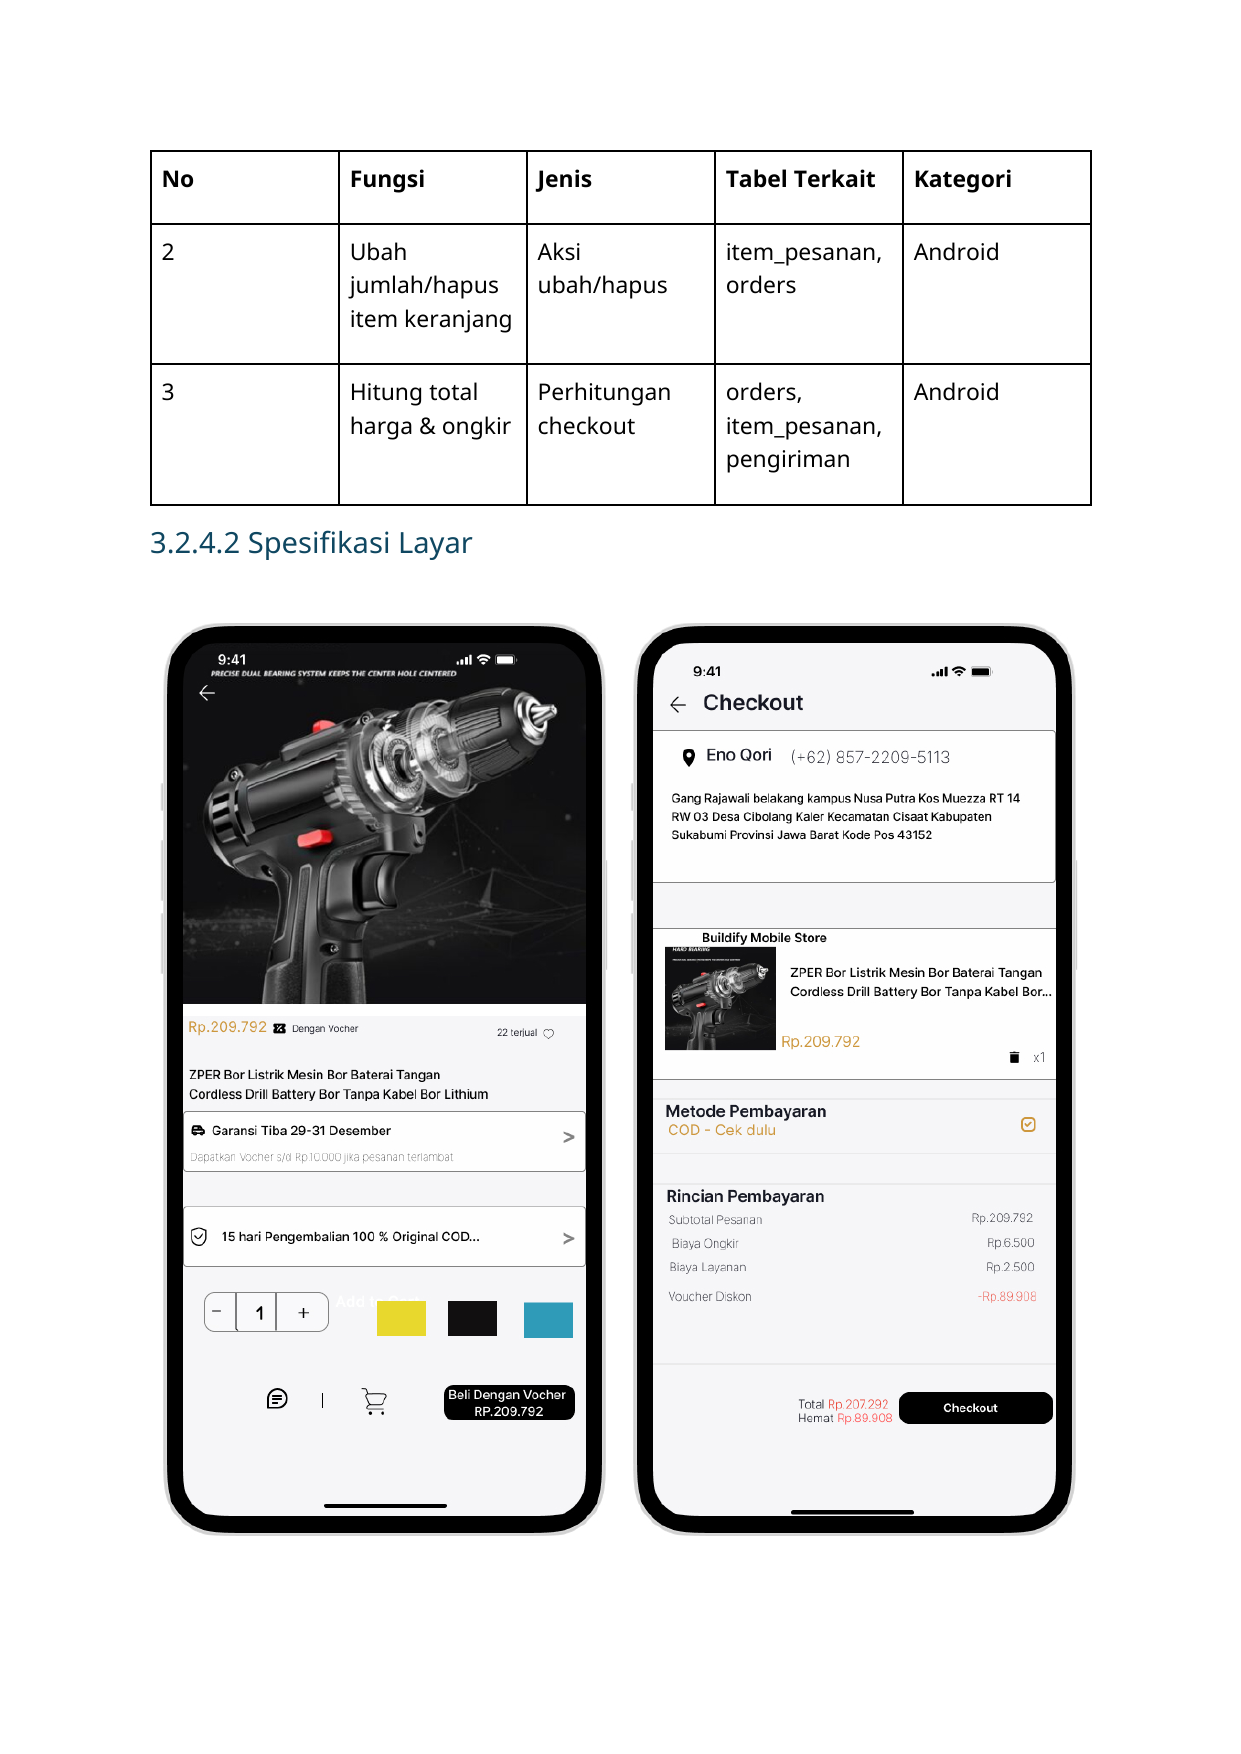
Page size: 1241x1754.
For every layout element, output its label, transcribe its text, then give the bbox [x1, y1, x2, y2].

table_cell Android [904, 225, 1090, 363]
table_header Kategori [904, 152, 1090, 223]
table_cell Perhitungan checkout [528, 365, 714, 504]
table_cell 2 [152, 225, 338, 363]
table_cell orders, item_pesanan, pengiriman [716, 365, 902, 504]
table_cell Ubah jumlah/hapus item keranjang [340, 225, 526, 363]
table_header No [152, 152, 338, 223]
picture [630, 623, 1078, 1536]
table_cell Android [904, 365, 1090, 504]
table_cell item_pesanan, orders [716, 225, 902, 363]
table_cell 3 [152, 365, 338, 504]
table_header Jenis [528, 152, 714, 223]
picture [160, 623, 608, 1536]
table_cell Aksi ubah/hapus [528, 225, 714, 363]
table_header Fungsi [340, 152, 526, 223]
table_header Tabel Terkait [716, 152, 902, 223]
subtitle 3.2.4.2 Spesifikasi Layar [150, 522, 1090, 562]
table_cell Hitung total harga & ongkir [340, 365, 526, 504]
